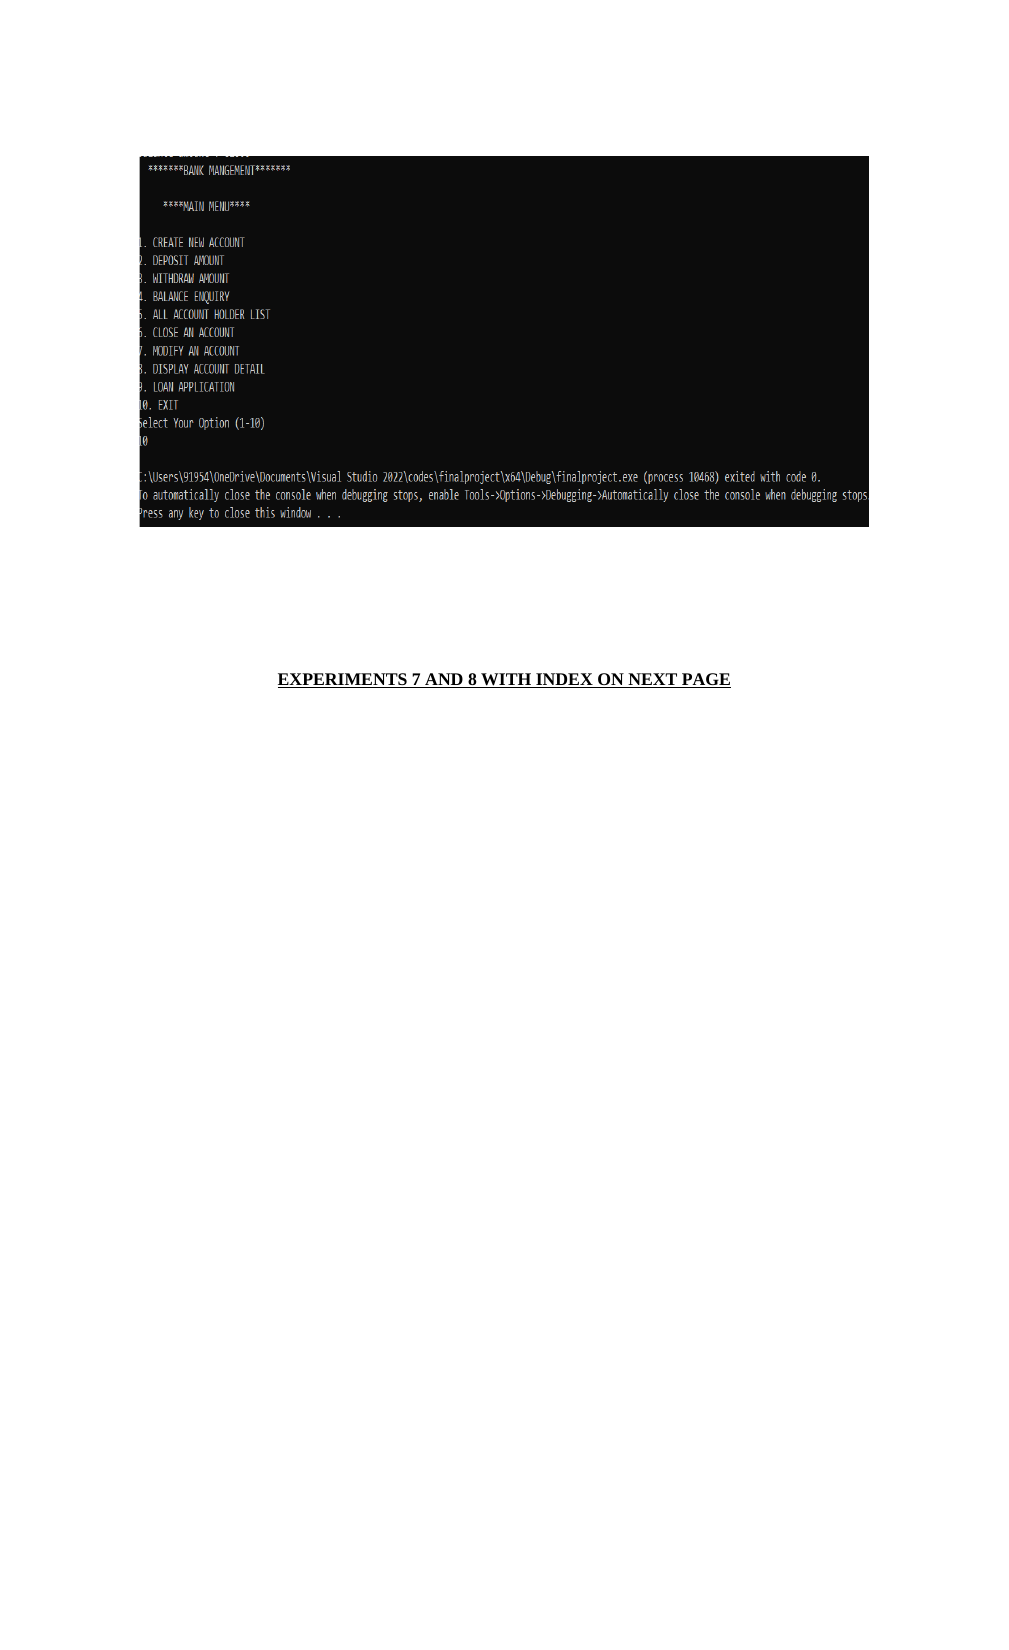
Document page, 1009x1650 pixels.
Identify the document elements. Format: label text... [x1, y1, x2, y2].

text EXPERIMENTS 7 AND 8 WITH INDEX ON NEXT PAGE [139, 669, 869, 689]
picture [139, 156, 869, 527]
